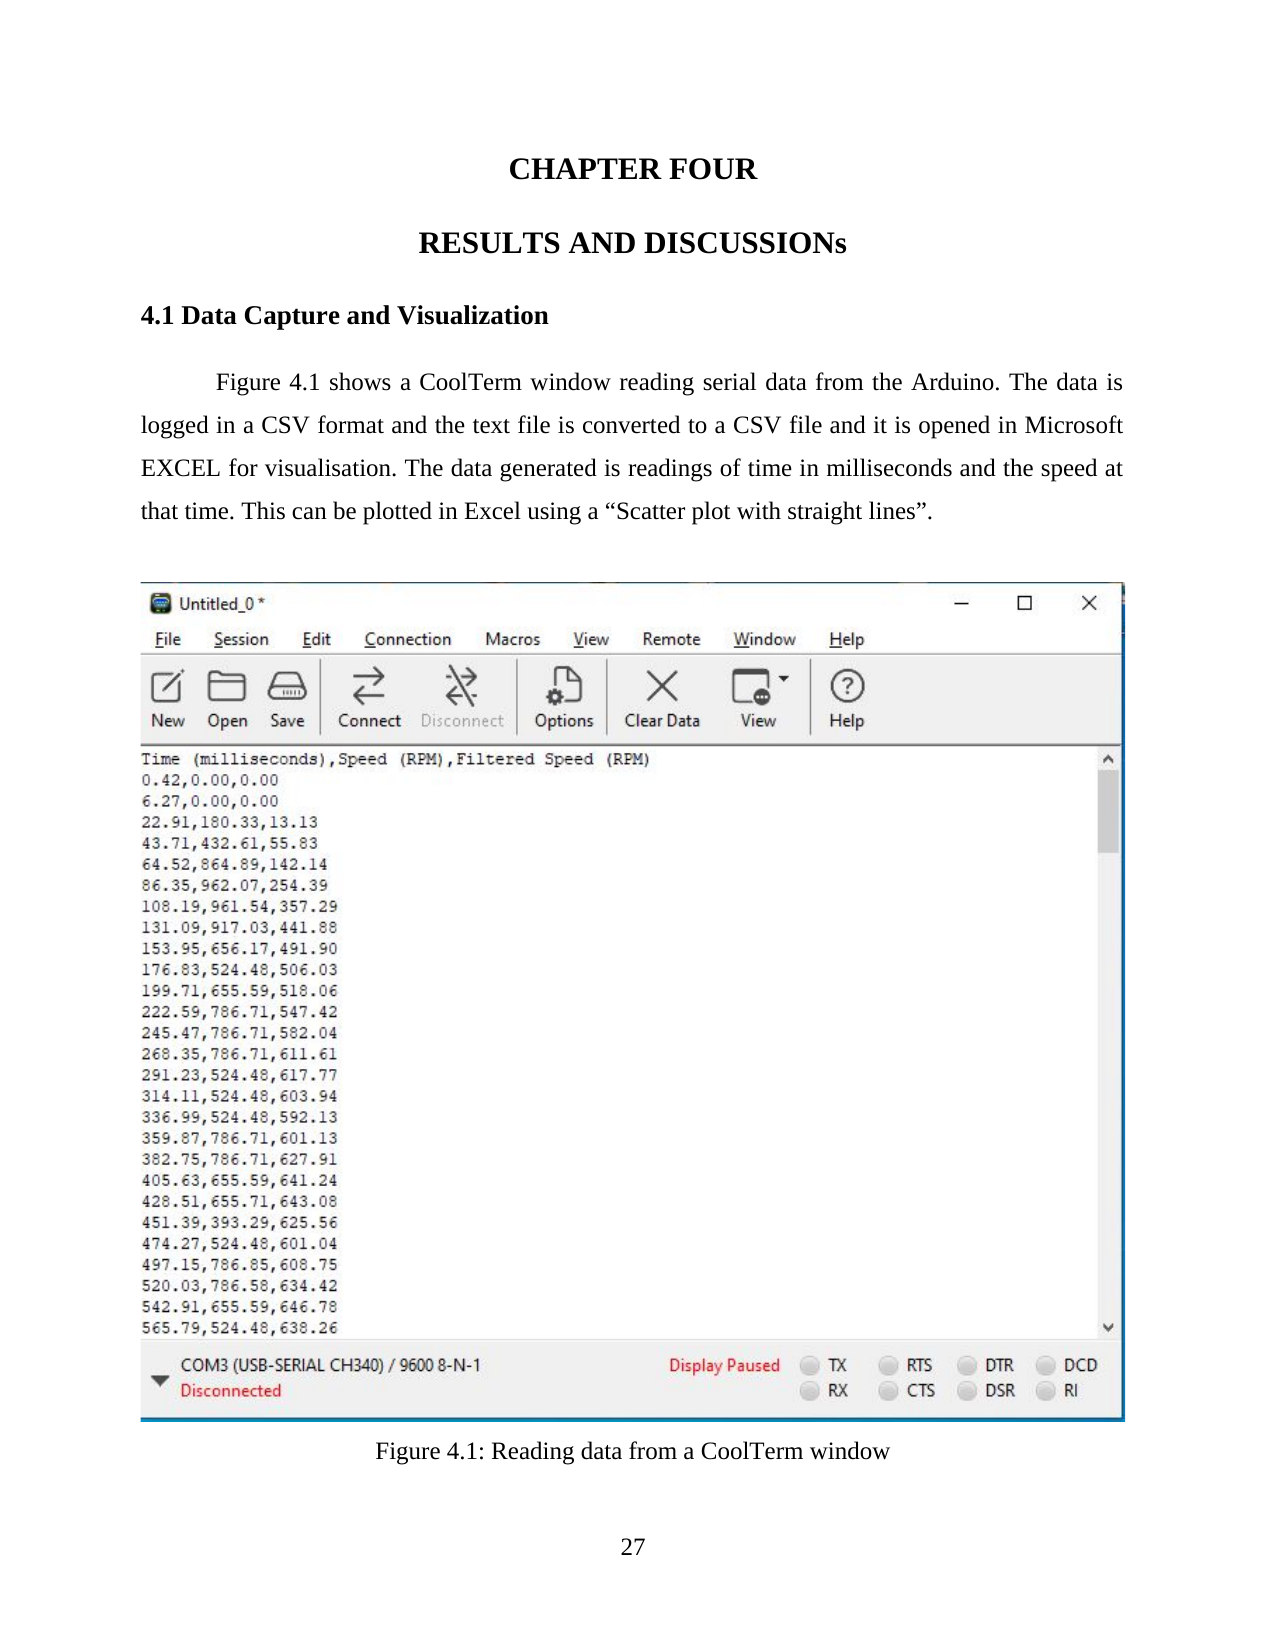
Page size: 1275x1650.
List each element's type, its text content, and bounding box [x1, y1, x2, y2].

picture [140, 582, 1125, 1422]
text Figure 4.1: Reading data from a CoolTerm window [141, 1436, 1125, 1465]
title RESULTS AND DISCUSSIONs [141, 225, 1125, 261]
subtitle 4.1 Data Capture and Visualization [141, 299, 1125, 331]
text Figure 4.1 shows a CoolTerm window reading serial data from the Arduino. The data is logged in a CSV format and the text file is converted to a CSV file and it is opened in Microsoft EXCEL for visualisation. The data generated is readings of time in milliseconds and the speed at that time. This can be plotted in Excel using a “Scatter plot with straight lines”. [141, 367, 1125, 525]
title CHAPTER FOUR [141, 150, 1125, 186]
